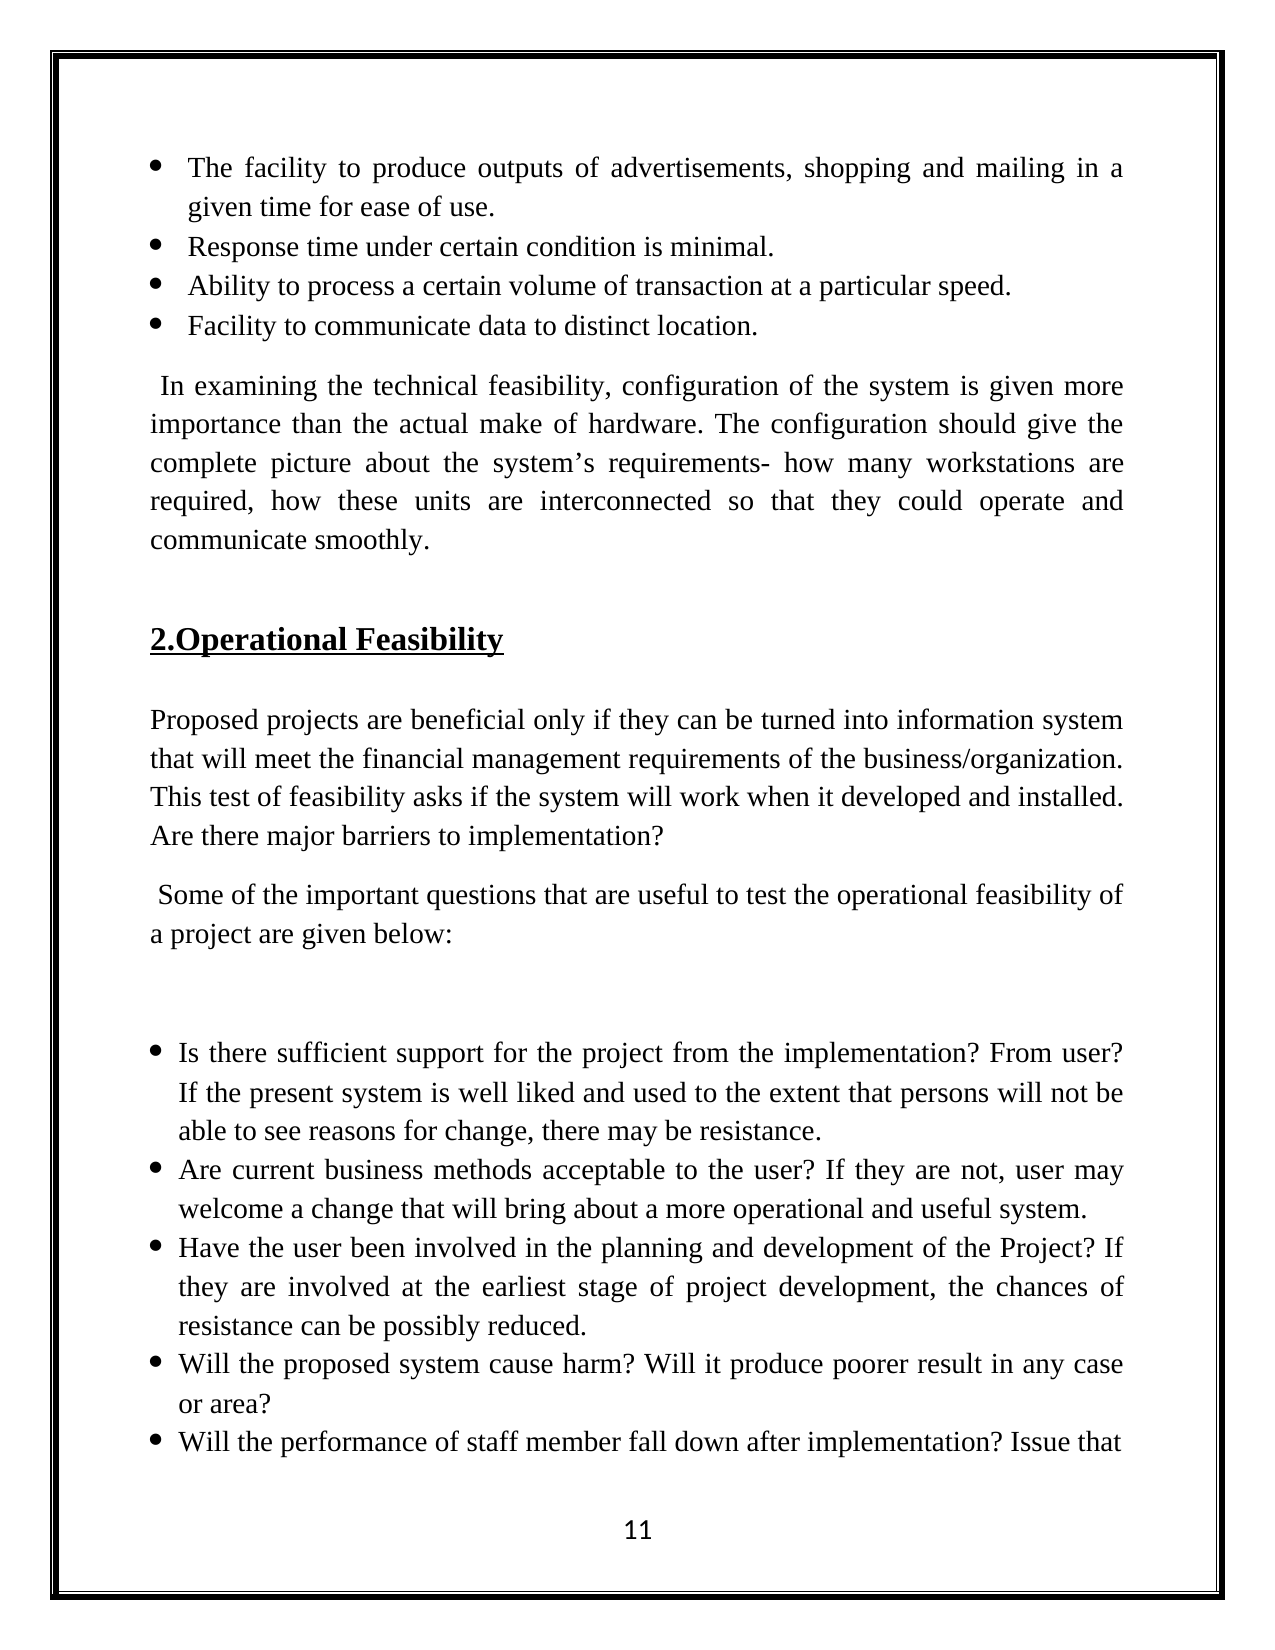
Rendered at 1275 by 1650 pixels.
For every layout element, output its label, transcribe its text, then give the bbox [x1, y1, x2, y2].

list 2.Operational Feasibility [150, 620, 1125, 658]
list The facility to produce outputs of advertisements, shopping and mailing in a given time for ease of use. [150, 150, 1125, 223]
list Will the proposed system cause harm? Will it produce poorer result in any case or area? [150, 1346, 1125, 1419]
list Will the performance of staff member fall down after implementation? Issue that [150, 1424, 1125, 1458]
list Proposed projects are beneficial only if they can be turned into information system that will meet the financial management requirements of the business/organization. This test of feasibility asks if the system will work when it developed and installed. Are there major barriers to implementation? [150, 702, 1125, 851]
list Response time under certain condition is minimal. [150, 228, 1125, 262]
list Have the user been involved in the planning and development of the Project? If they are involved at the earliest stage of project development, the chances of resistance can be possibly reduced. [150, 1229, 1125, 1341]
list Facility to communicate data to distinct location. [150, 307, 1125, 342]
list Are current business methods acceptable to the user? If they are not, user may welcome a change that will bring about a more operational and useful system. [150, 1151, 1125, 1224]
list Is there sufficient support for the project from the implementation? From user? If the present system is well liked and used to the extent that persons will not be able to see reasons for change, there may be resistance. [150, 1034, 1125, 1146]
text In examining the technical feasibility, configuration of the system is given more importance than the actual make of hardware. The configuration should give the complete picture about the system’s requirements- how many workstations are required, how these units are interconnected so that they could operate and communicate smoothly. [150, 368, 1125, 555]
list Ability to process a certain volume of transaction at a particular speed. [150, 268, 1125, 302]
text Some of the important questions that are useful to test the operational feasibility of a project are given below: [150, 877, 1125, 949]
